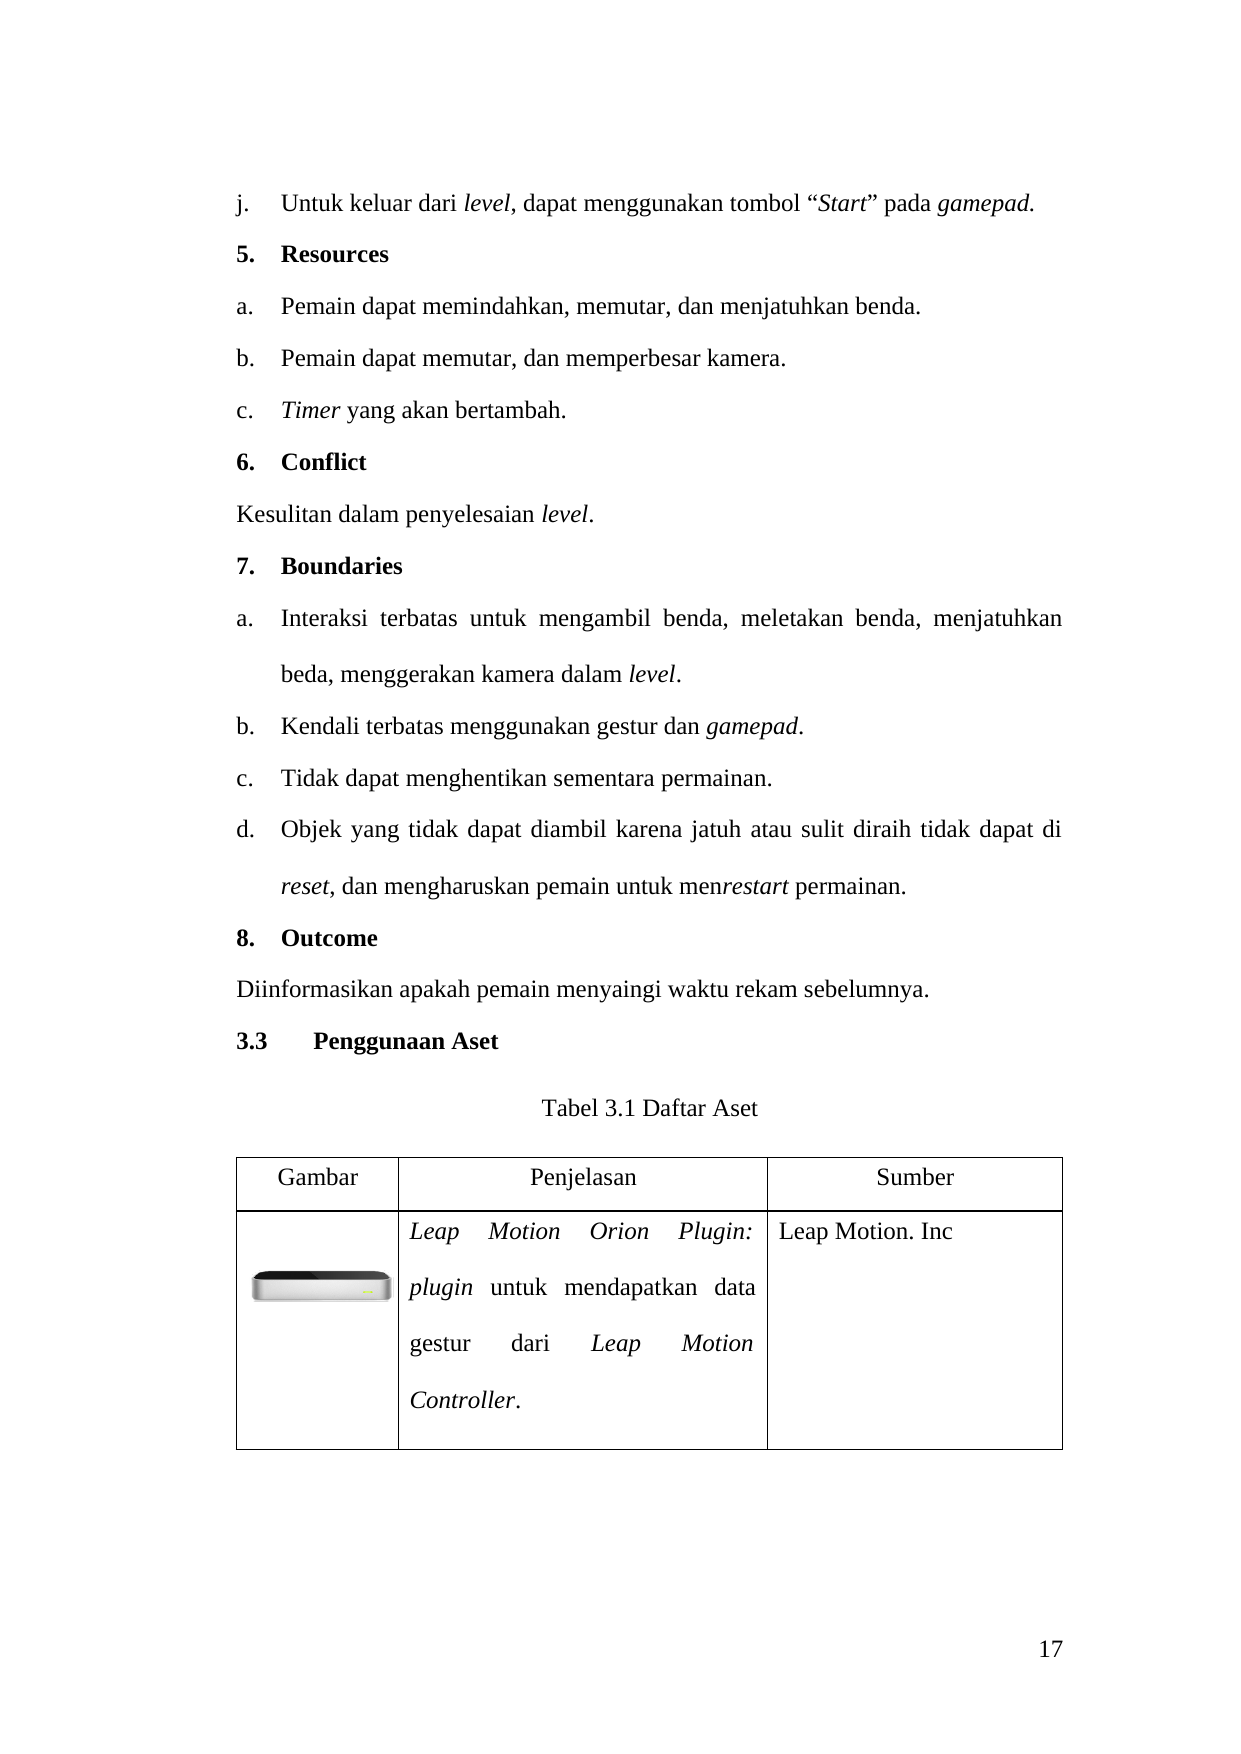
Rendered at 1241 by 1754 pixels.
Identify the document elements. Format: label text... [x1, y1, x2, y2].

text Kesulitan dalam penyelesaian level. [236, 494, 1063, 532]
list Outcome [236, 918, 1063, 956]
table_header [237, 1212, 398, 1449]
list Tidak dapat menghentikan sementara permainan. [236, 758, 1063, 796]
table_header Leap Motion. Inc [768, 1212, 1062, 1449]
list Interaksi terbatas untuk mengambil benda, meletakan benda, menjatuhkan beda, menggerakan kamera dalam level. [236, 598, 1063, 692]
table_header Gambar [237, 1158, 398, 1209]
list Objek yang tidak dapat diambil karena jatuh atau sulit diraih tidak dapat di reset, dan mengharuskan pemain untuk menrestart permainan. [236, 810, 1063, 904]
list Boundaries [236, 546, 1063, 584]
text Diinformasikan apakah pemain menyaingi waktu rekam sebelumnya. [236, 970, 1063, 1008]
list Untuk keluar dari level, dapat menggunakan tombol “Start” pada gamepad. [236, 183, 1063, 221]
list Resources [236, 235, 1063, 273]
list Pemain dapat memindahkan, memutar, dan menjatuhkan benda. [236, 287, 1063, 324]
list Conflict [236, 443, 1063, 480]
table_header Sumber [768, 1158, 1062, 1209]
table_header Leap Motion Orion Plugin: plugin untuk mendapatkan data gestur dari Leap Motion Controller. [399, 1212, 767, 1449]
subtitle Penggunaan Aset [236, 1022, 1063, 1059]
list Pemain dapat memutar, dan memperbesar kamera. [236, 339, 1063, 376]
table_header Penjelasan [399, 1158, 767, 1209]
list Timer yang akan bertambah. [236, 391, 1063, 428]
picture [247, 1211, 396, 1361]
list Kendali terbatas menggunakan gestur dan gamepad. [236, 706, 1063, 744]
